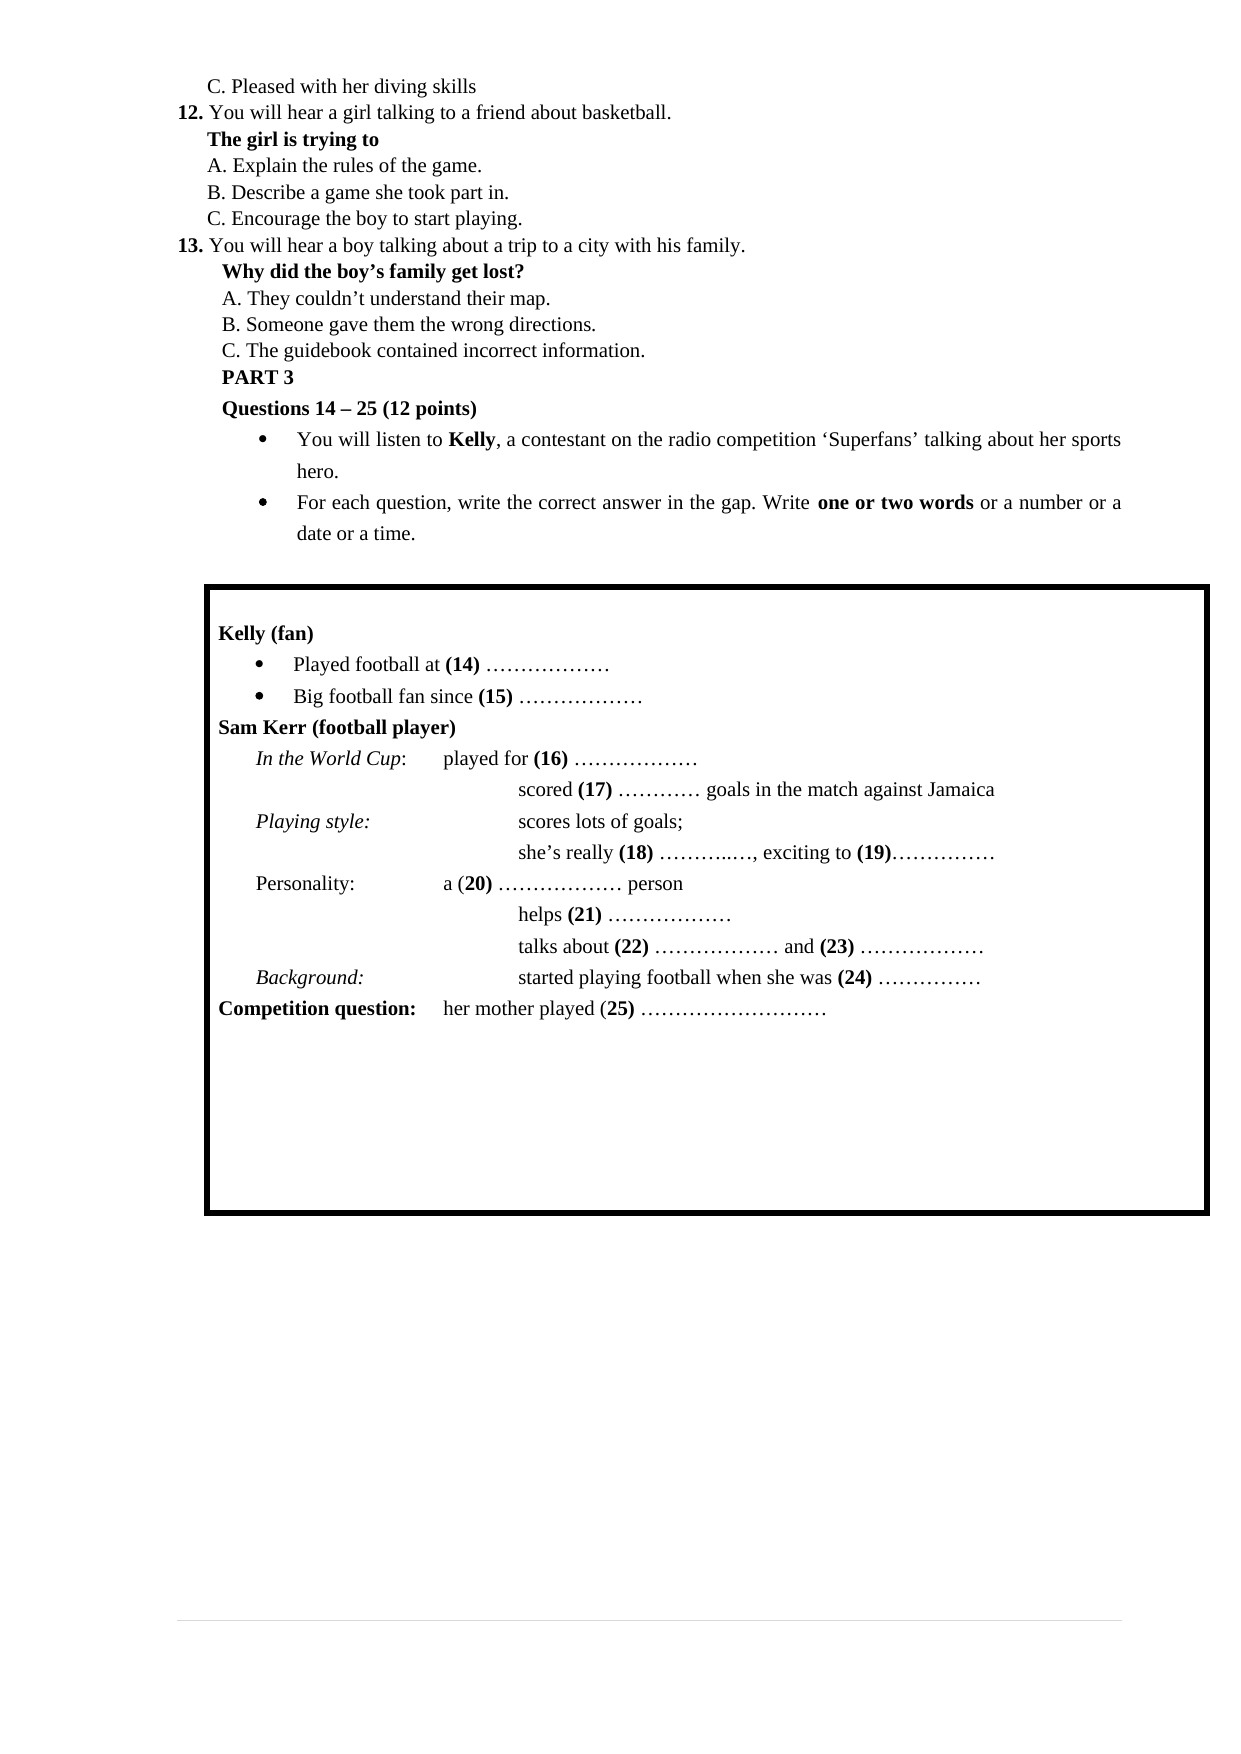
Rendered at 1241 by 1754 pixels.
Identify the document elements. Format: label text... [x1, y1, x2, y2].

text C. Pleased with her diving skills [207, 74, 1122, 98]
text PART 3 [222, 365, 1122, 389]
text A. Explain the rules of the game. [207, 153, 1122, 177]
text 12. You will hear a girl talking to a friend about basketball. [177, 100, 1122, 124]
list For each question, write the correct answer in the gap. Write one or two words or a number or a date or a time. [259, 490, 1122, 545]
text C. The guidebook contained incorrect information. [222, 338, 1122, 362]
text C. Encourage the boy to start playing. [207, 206, 1122, 230]
text B. Someone gave them the wrong directions. [222, 312, 1122, 336]
list You will listen to Kelly, a contestant on the radio competition ‘Superfans’ talking about her sports hero. [259, 427, 1122, 483]
text The girl is trying to [207, 127, 1122, 151]
text A. They couldn’t understand their map. [222, 286, 1122, 309]
table_header Kelly (fan) Played football at (14) ……………… Big football fan since (15) ……………… Sam Kerr (football player) In the World Cup: played for (16) ……………… scored (17) ………… goals in the match against Jamaica Playing style: scores lots of goals; she’s really (18) ………..…, exciting to (19)…………… Personality: a (20) ……………… person helps (21) ……………… talks about (22) ……………… and (23) ……………… Background: started playing football when she was (24) …………… Competition question: her mother played (25) ……………………… [210, 590, 1204, 1210]
text Why did the boy’s family get lost? [222, 259, 1122, 283]
text Questions 14 – 25 (12 points) [222, 396, 1122, 420]
text B. Describe a game she took part in. [207, 180, 1122, 204]
text 13. You will hear a boy talking about a trip to a city with his family. [177, 233, 1122, 257]
